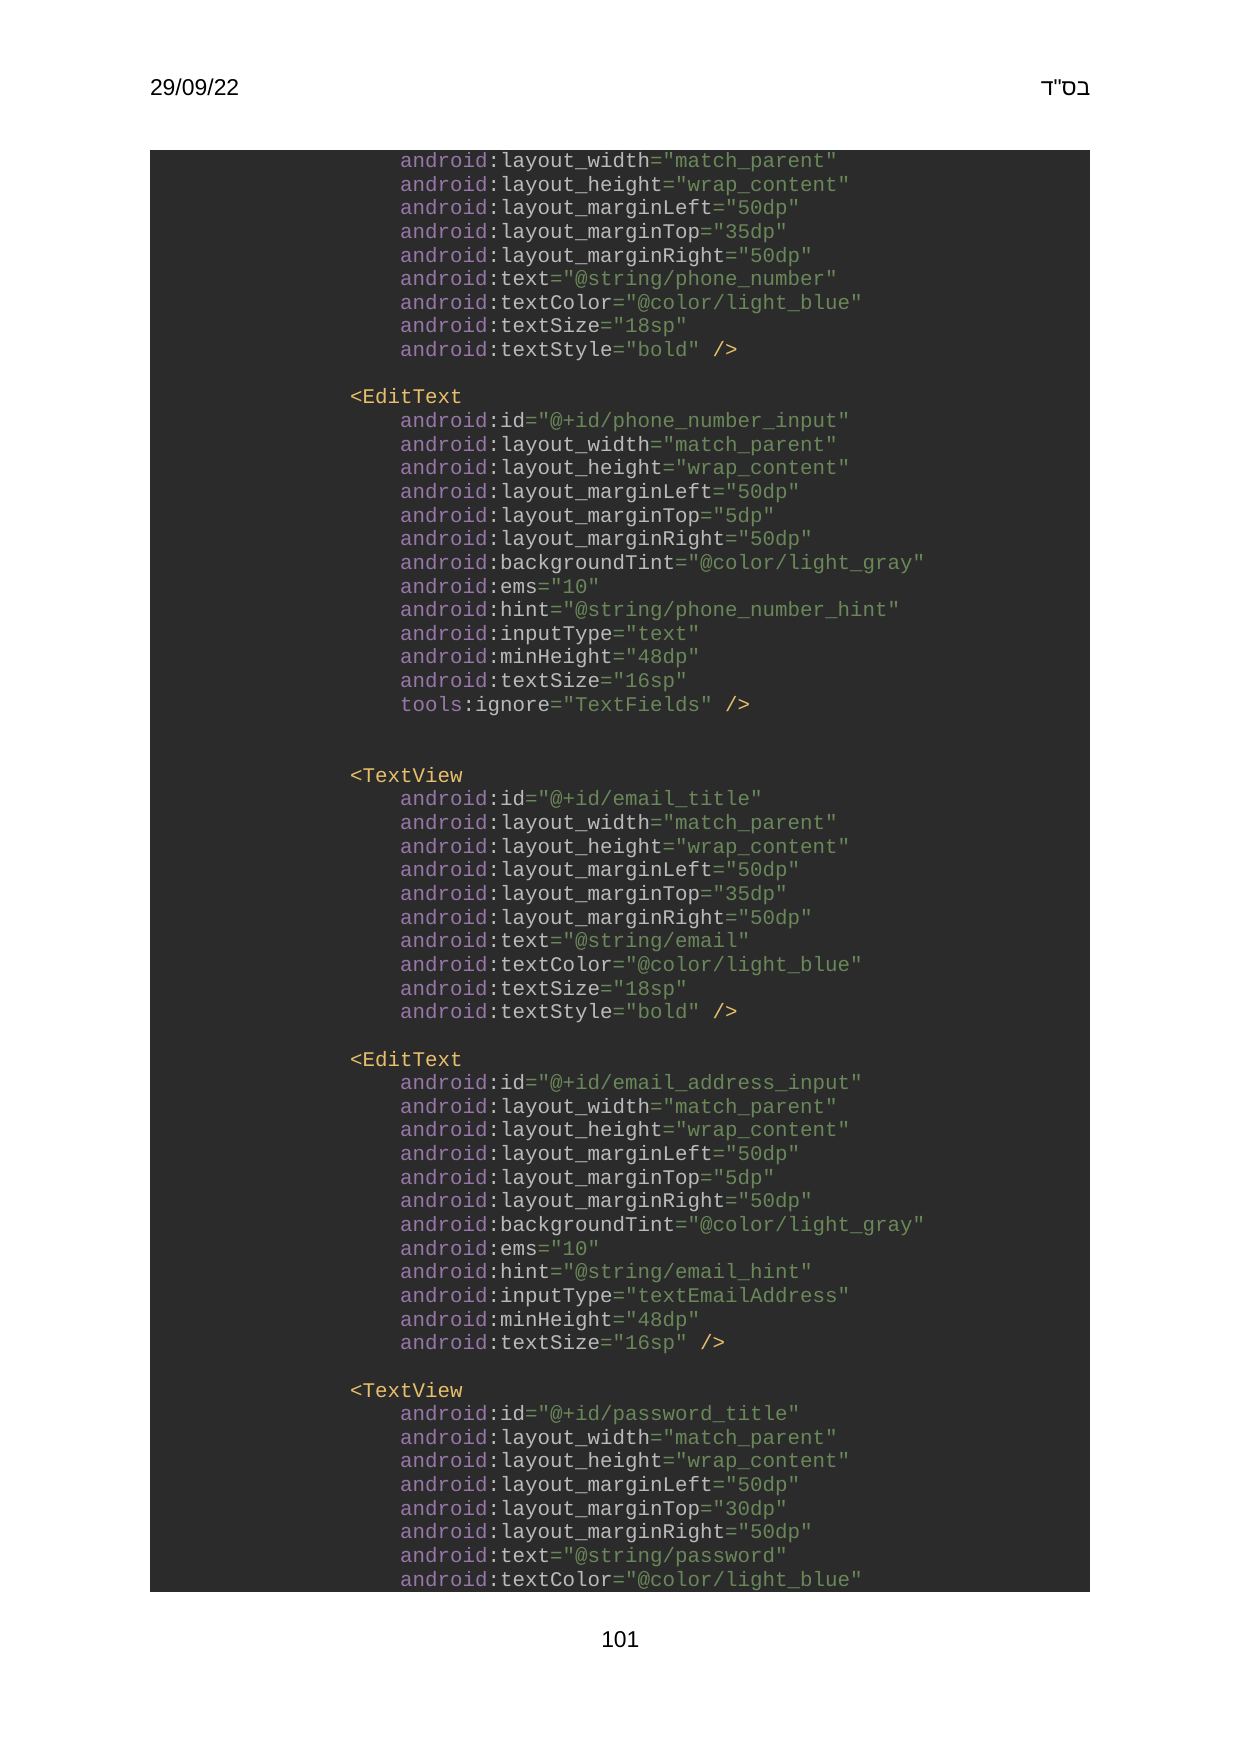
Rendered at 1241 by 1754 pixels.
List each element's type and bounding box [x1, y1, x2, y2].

text [150, 150, 1090, 1592]
